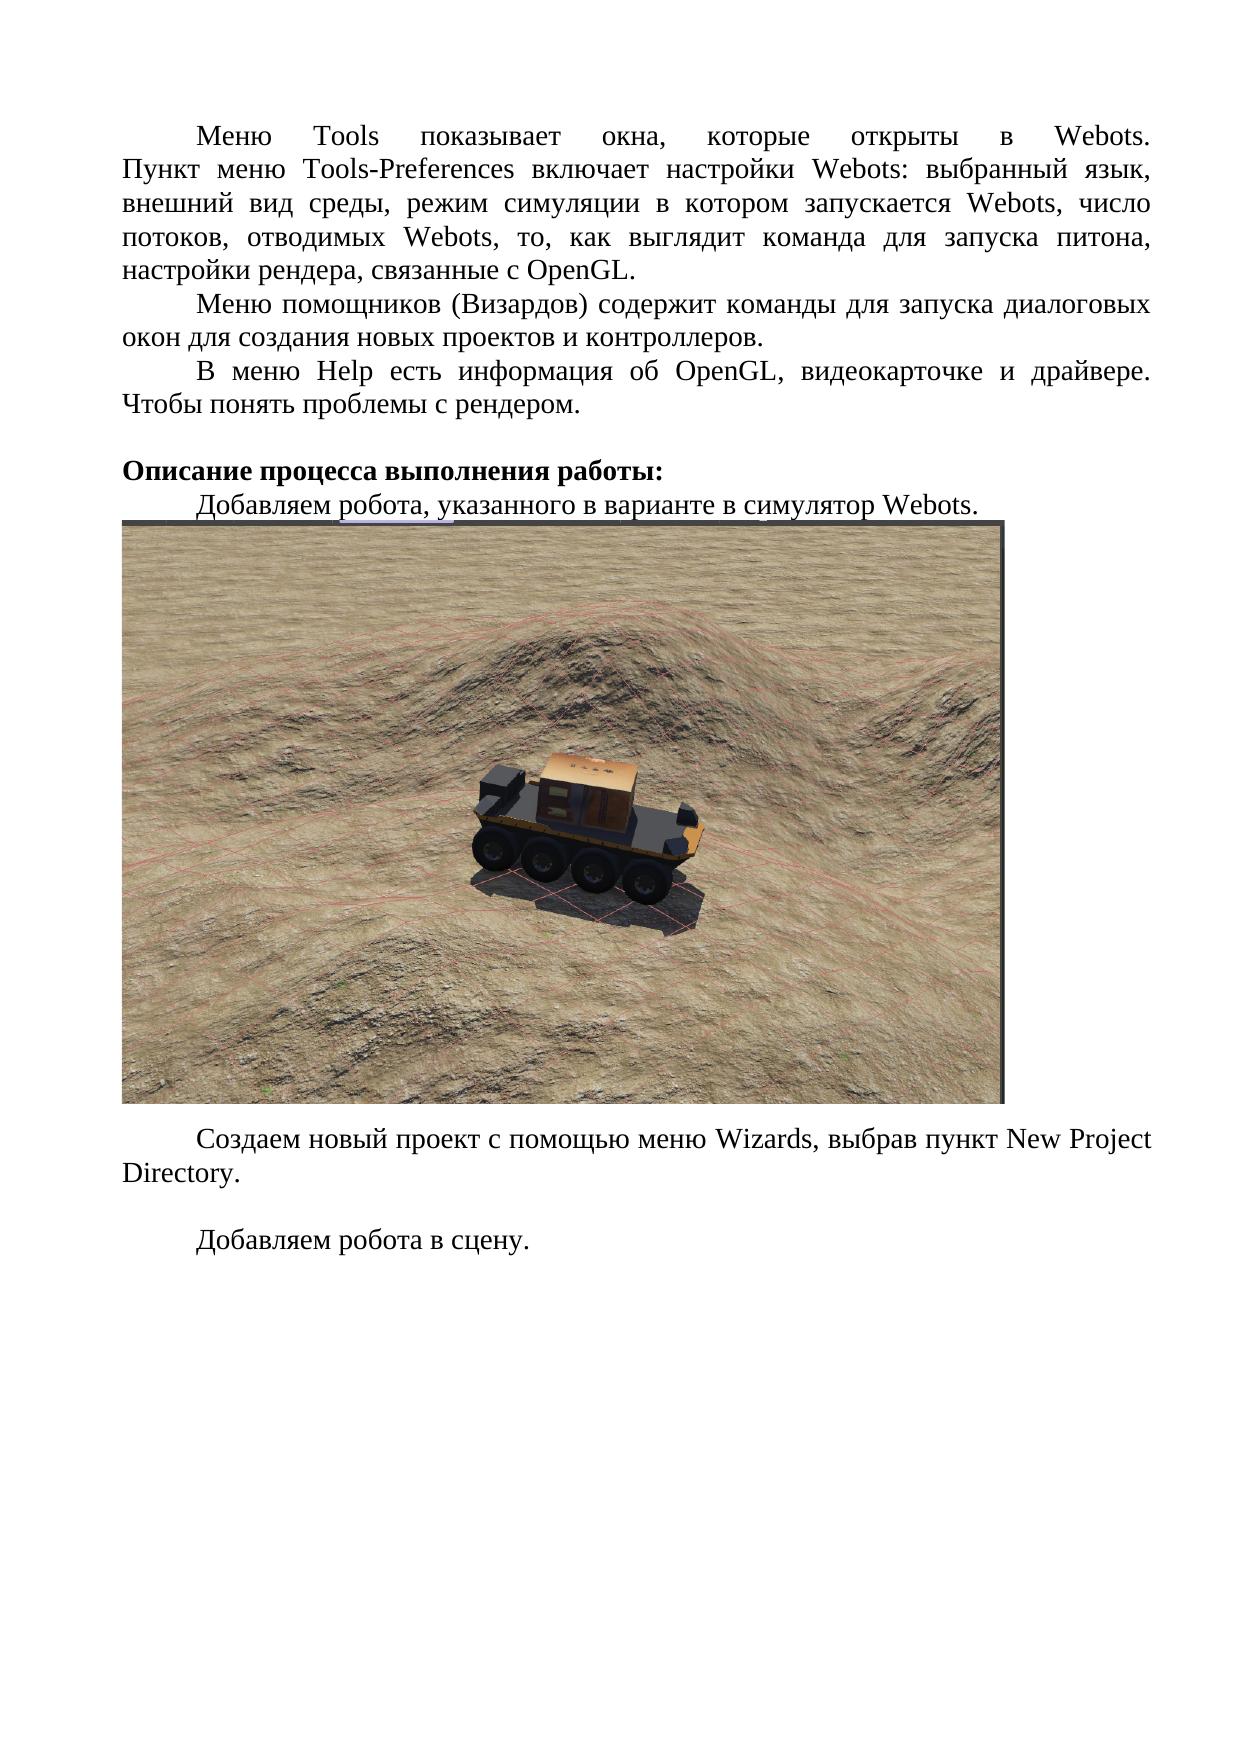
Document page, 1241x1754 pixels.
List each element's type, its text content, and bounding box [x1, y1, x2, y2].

text Меню Tools показывает окна, которые открыты в Webots. Пункт меню Tools-Preferences включает настройки Webots: выбранный язык, внешний вид среды, режим симуляции в котором запускается Webots, число потоков, отводимых Webots, то, как выглядит команда для запуска питона, настройки рендера, связанные с OpenGL. [122, 118, 1152, 286]
text Создаем новый проект с помощью меню Wizards, выбрав пункт New Project Directory. [122, 1121, 1152, 1188]
picture [121, 520, 1005, 1104]
text Добавляем робота в сцену. [122, 1222, 1152, 1256]
text В меню Help есть информация об OpenGL, видеокарточке и драйвере. Чтобы понять проблемы с рендером. [122, 353, 1152, 420]
text Меню помощников (Визардов) содержит команды для запуска диалоговых окон для создания новых проектов и контроллеров. [122, 286, 1152, 353]
text Добавляем робота, указанного в варианте в симулятор Webots. [122, 487, 1152, 521]
text Описание процесса выполнения работы: [122, 453, 1152, 487]
